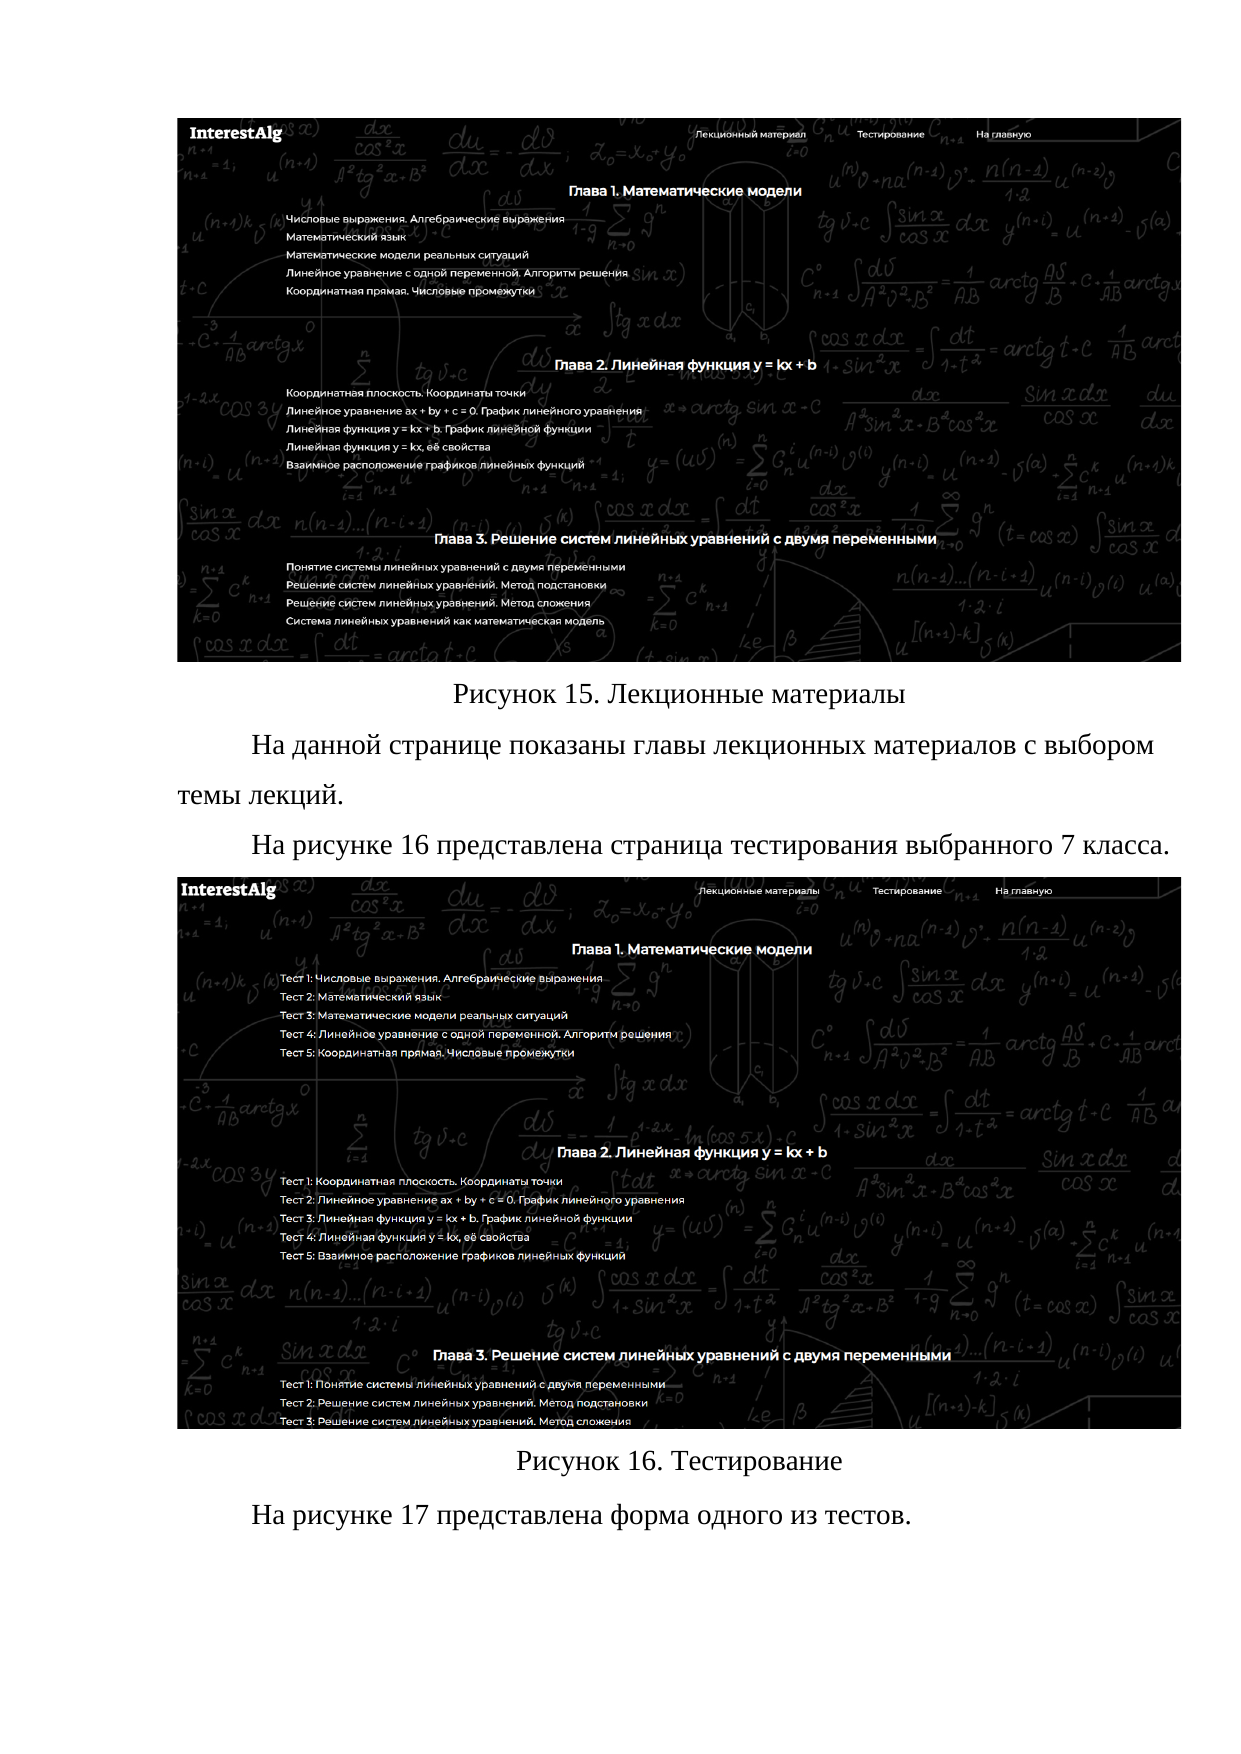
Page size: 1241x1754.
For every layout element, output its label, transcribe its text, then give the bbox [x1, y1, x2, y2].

text Рисунок 15. Лекционные материалы [177, 676, 1181, 710]
picture [177, 118, 1182, 662]
text На рисунке 16 представлена страница тестирования выбранного 7 класса. [177, 827, 1181, 861]
text На рисунке 17 представлена форма одного из тестов. [177, 1497, 1181, 1531]
picture [177, 877, 1182, 1429]
text Рисунок 16. Тестирование [177, 1443, 1181, 1477]
text На данной странице показаны главы лекционных материалов с выбором темы лекций. [177, 727, 1181, 811]
